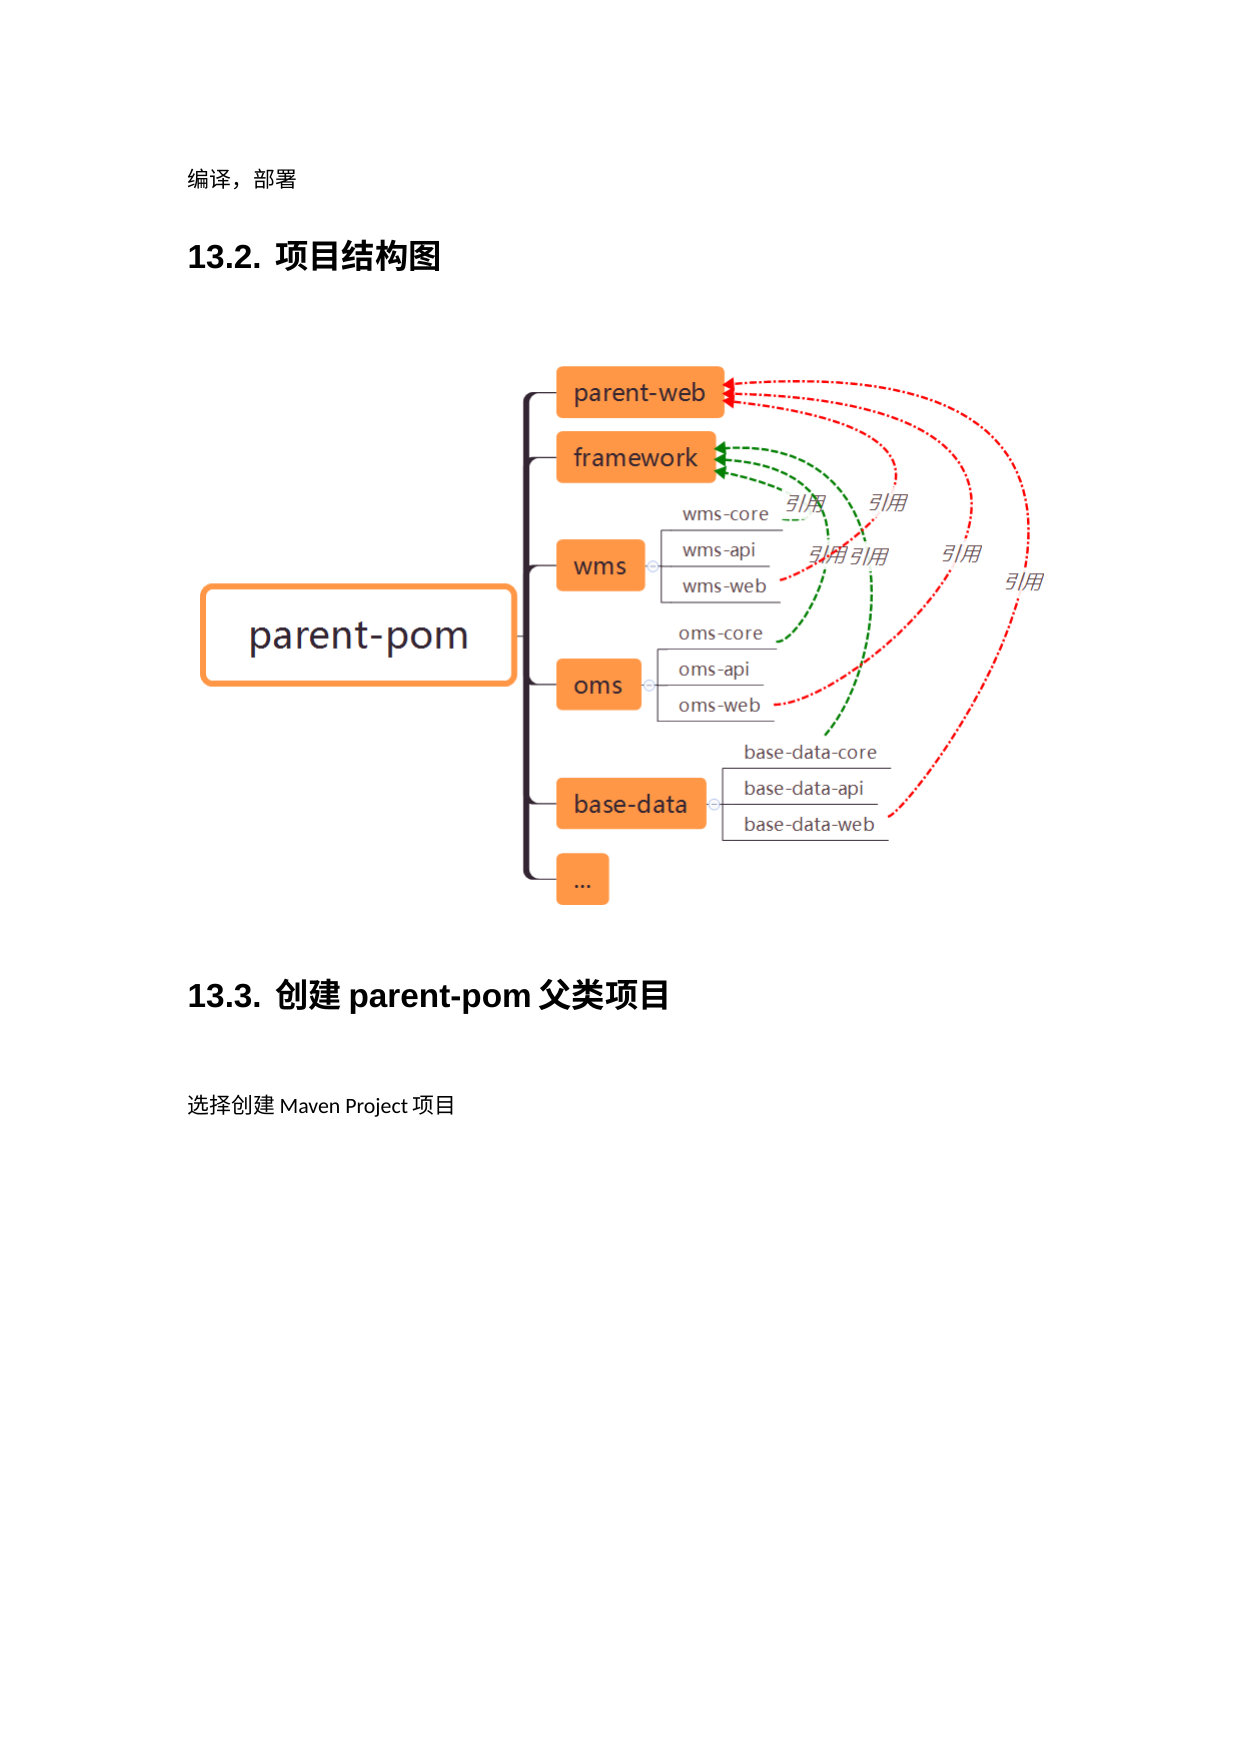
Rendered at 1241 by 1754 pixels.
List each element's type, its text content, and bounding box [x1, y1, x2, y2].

picture [187, 348, 1052, 917]
text 编译，部署 [187, 162, 1053, 194]
text 选择创建Maven Project项目 [187, 1087, 1053, 1120]
subtitle 创建parent-pom父类项目 [187, 960, 1053, 1025]
subtitle 项目结构图 [187, 222, 1053, 287]
